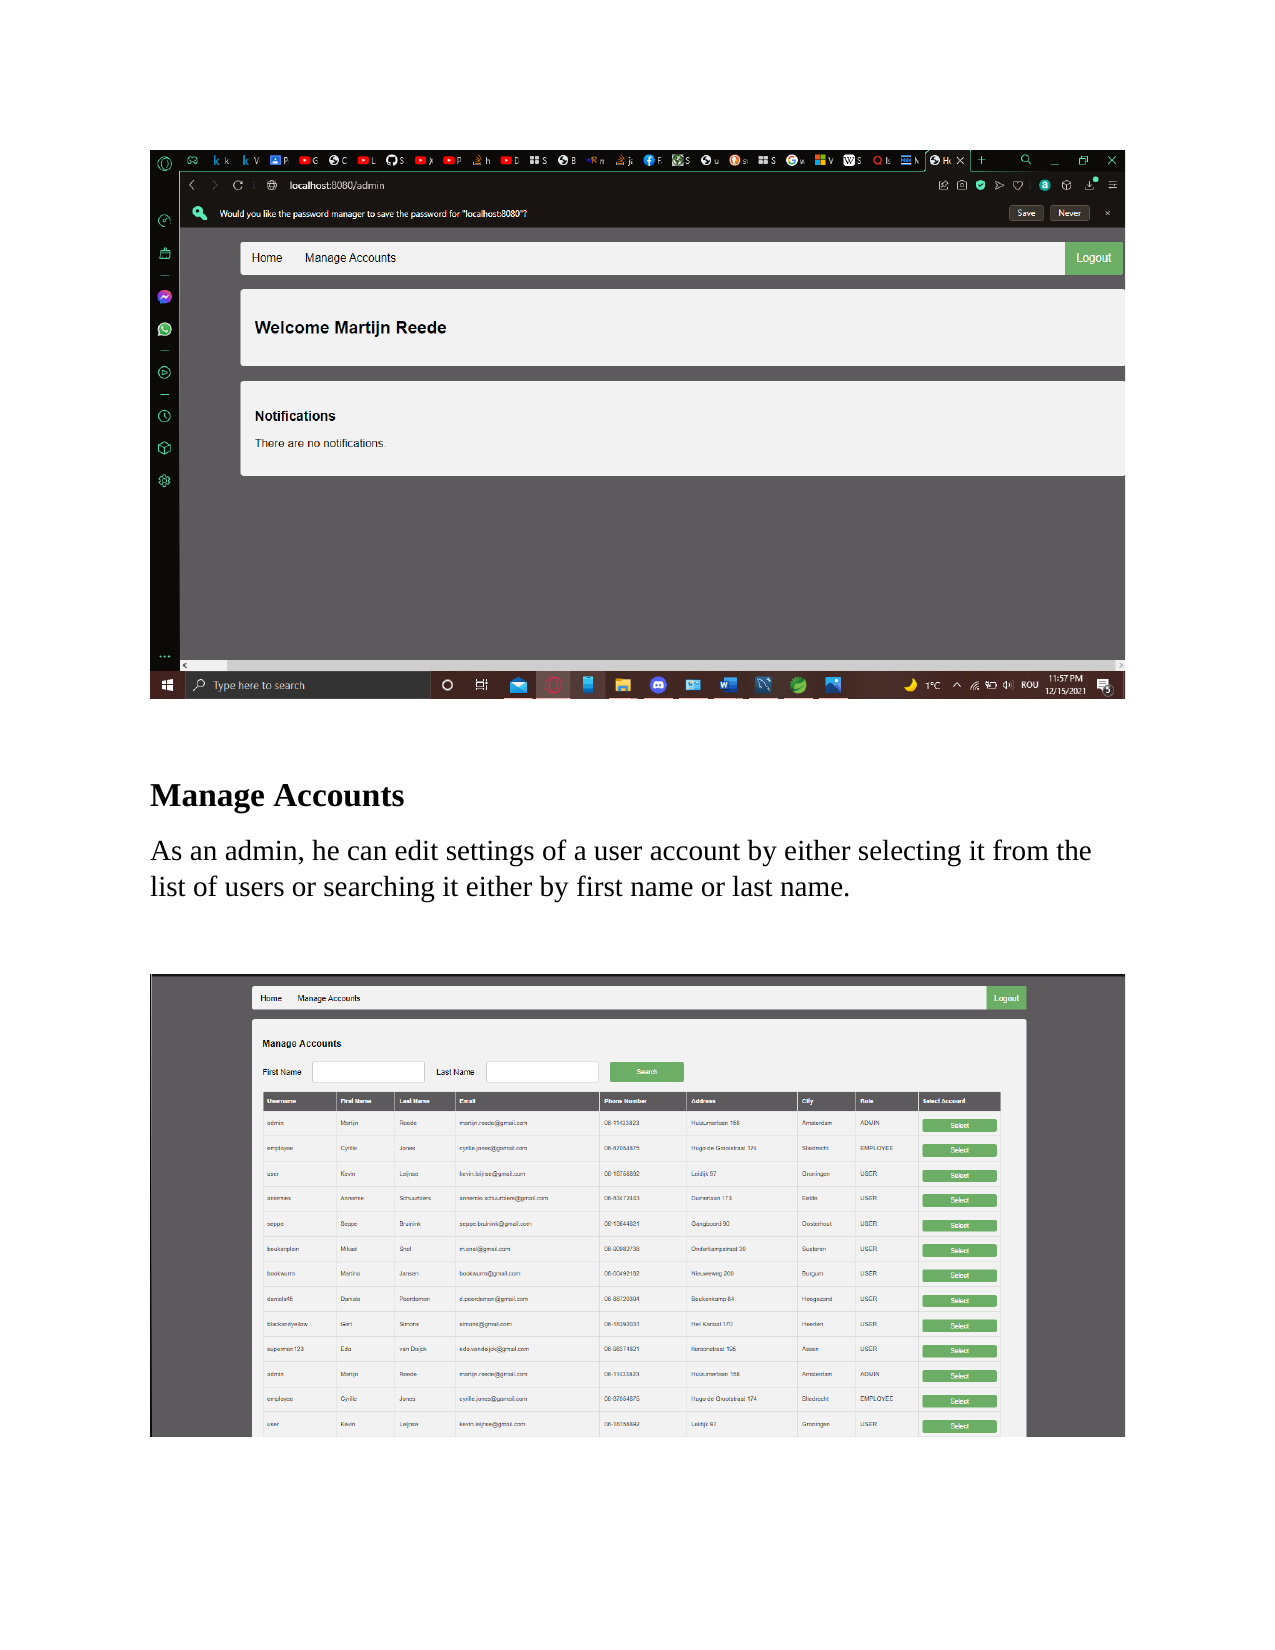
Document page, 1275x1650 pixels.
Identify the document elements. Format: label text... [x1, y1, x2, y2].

text As an admin, he can edit settings of a user account by either selecting it from the list of users or searching it either by first name or last name. [150, 833, 1125, 903]
text Manage Accounts [150, 775, 1125, 813]
picture [150, 974, 1125, 1437]
picture [150, 150, 1125, 699]
